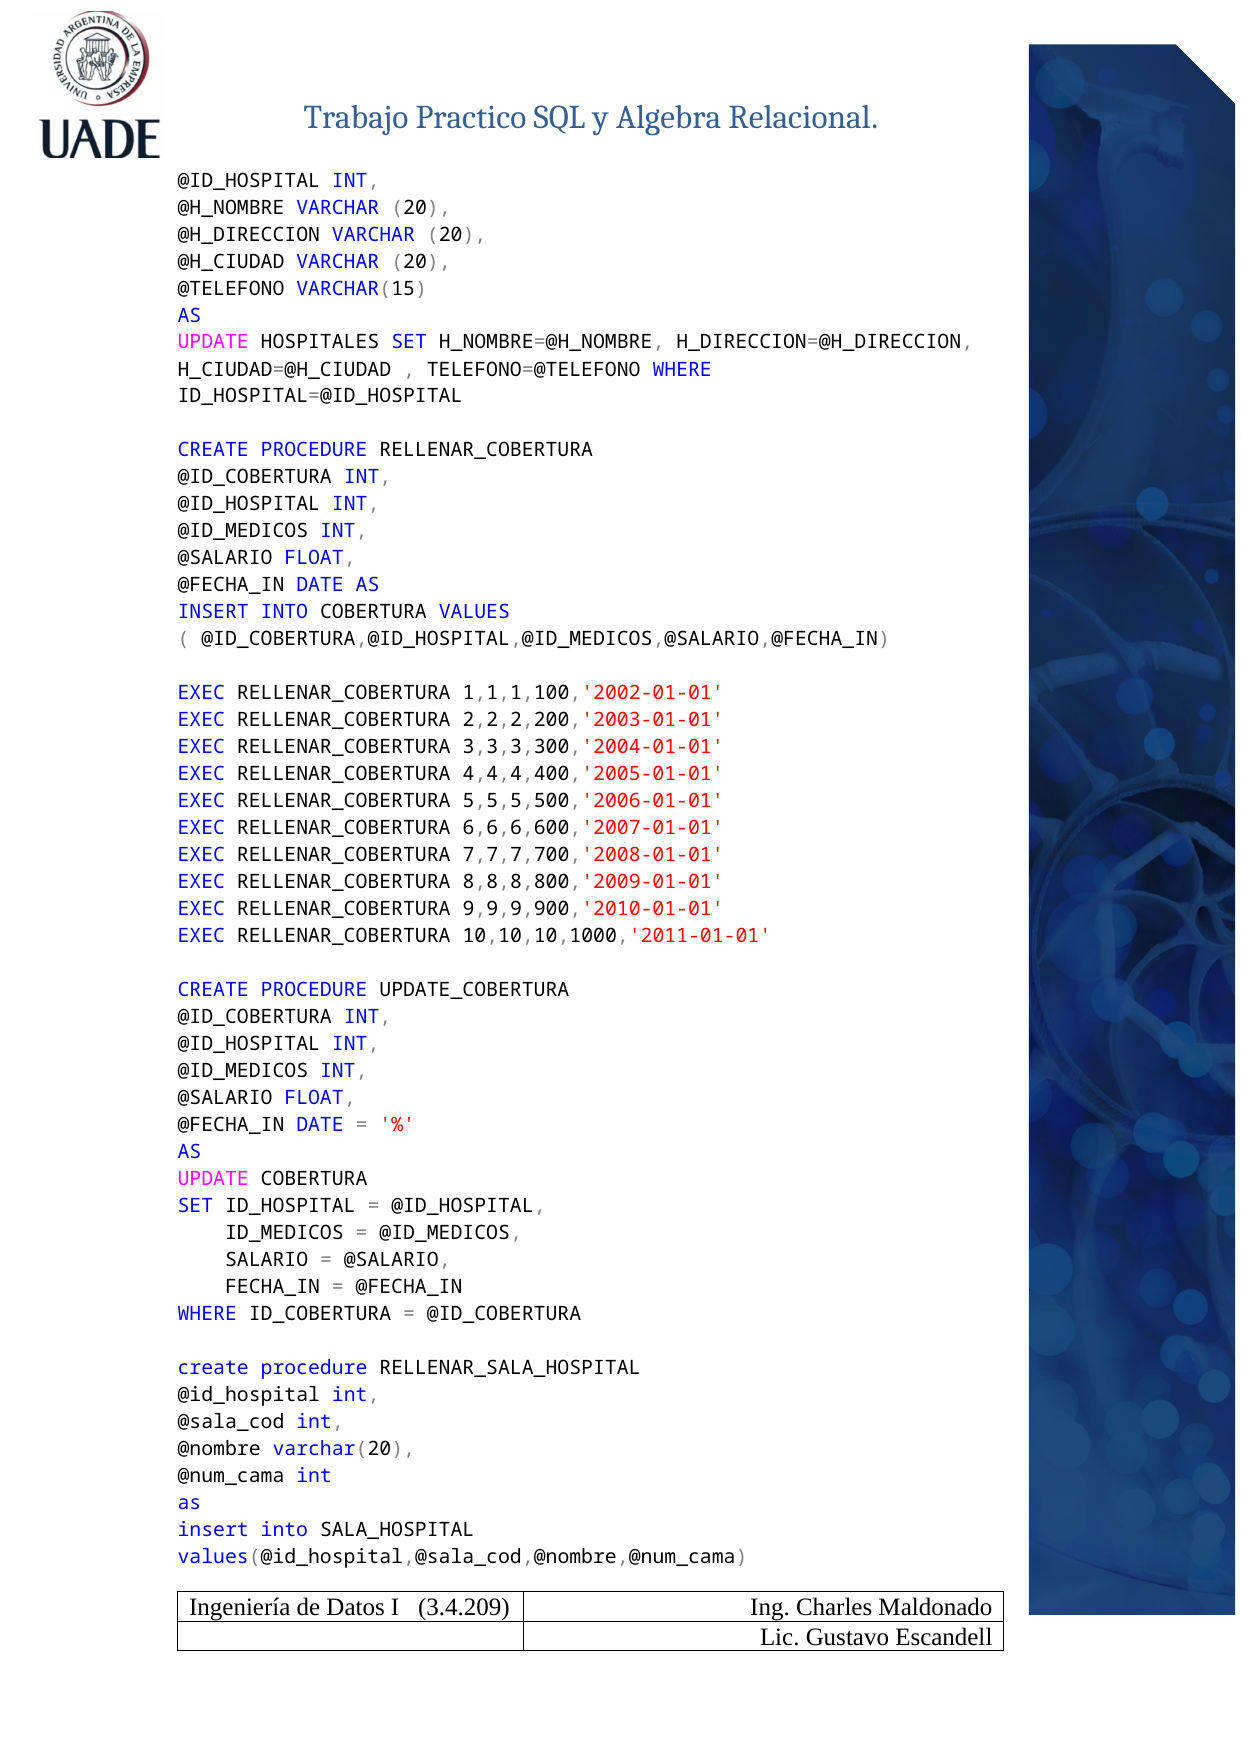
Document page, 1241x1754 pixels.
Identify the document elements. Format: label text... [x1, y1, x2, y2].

text @SALARIO FLOAT, [177, 1083, 1004, 1110]
text EXEC RELLENAR_COBERTURA 10,10,10,1000,'2011-01-01' [177, 921, 1004, 948]
text as [177, 1488, 1004, 1515]
text EXEC RELLENAR_COBERTURA 3,3,3,300,'2004-01-01' [177, 732, 1004, 759]
text EXEC RELLENAR_COBERTURA 9,9,9,900,'2010-01-01' [177, 894, 1004, 921]
text ID_MEDICOS = @ID_MEDICOS, [177, 1218, 1004, 1245]
text SALARIO = @SALARIO, [177, 1245, 1004, 1272]
picture [25, 11, 166, 158]
text UPDATE HOSPITALES SET H_NOMBRE=@H_NOMBRE, H_DIRECCION=@H_DIRECCION, H_CIUDAD=@H_CIUDAD , TELEFONO=@TELEFONO WHERE ID_HOSPITAL=@ID_HOSPITAL [177, 328, 1004, 409]
text UPDATE COBERTURA [177, 1164, 1004, 1191]
text @H_NOMBRE VARCHAR (20), [177, 193, 1004, 220]
text EXEC RELLENAR_COBERTURA 6,6,6,600,'2007-01-01' [177, 813, 1004, 840]
text AS [177, 301, 1004, 328]
text EXEC RELLENAR_COBERTURA 8,8,8,800,'2009-01-01' [177, 867, 1004, 894]
text @H_CIUDAD VARCHAR (20), [177, 247, 1004, 274]
text CREATE PROCEDURE RELLENAR_COBERTURA [177, 436, 1004, 463]
text @id_hospital int, [177, 1380, 1004, 1407]
picture [1028, 44, 1236, 1615]
text EXEC RELLENAR_COBERTURA 7,7,7,700,'2008-01-01' [177, 840, 1004, 867]
text create procedure RELLENAR_SALA_HOSPITAL [177, 1353, 1004, 1380]
text @ID_MEDICOS INT, [177, 1056, 1004, 1083]
text SET ID_HOSPITAL = @ID_HOSPITAL, [177, 1191, 1004, 1218]
text @ID_COBERTURA INT, [177, 463, 1004, 490]
text @nombre varchar(20), [177, 1434, 1004, 1461]
text @sala_cod int, [177, 1407, 1004, 1434]
text EXEC RELLENAR_COBERTURA 2,2,2,200,'2003-01-01' [177, 706, 1004, 732]
text EXEC RELLENAR_COBERTURA 1,1,1,100,'2002-01-01' [177, 678, 1004, 706]
text @FECHA_IN DATE = '%' [177, 1110, 1004, 1137]
text @SALARIO FLOAT, [177, 544, 1004, 571]
text @ID_COBERTURA INT, [177, 1002, 1004, 1029]
text @ID_HOSPITAL INT, [177, 1029, 1004, 1056]
text INSERT INTO COBERTURA VALUES ( @ID_COBERTURA,@ID_HOSPITAL,@ID_MEDICOS,@SALARIO,@FECHA_IN) [177, 598, 1004, 652]
text AS [177, 1137, 1004, 1164]
text EXEC RELLENAR_COBERTURA 5,5,5,500,'2006-01-01' [177, 786, 1004, 813]
text insert into SALA_HOSPITAL values(@id_hospital,@sala_cod,@nombre,@num_cama) [177, 1515, 1004, 1569]
text @ID_MEDICOS INT, [177, 517, 1004, 544]
text FECHA_IN = @FECHA_IN [177, 1272, 1004, 1299]
text @H_DIRECCION VARCHAR (20), [177, 220, 1004, 247]
text @num_cama int [177, 1461, 1004, 1488]
text WHERE ID_COBERTURA = @ID_COBERTURA [177, 1299, 1004, 1326]
text CREATE PROCEDURE UPDATE_COBERTURA [177, 975, 1004, 1002]
text @FECHA_IN DATE AS [177, 571, 1004, 598]
text @ID_HOSPITAL INT, [177, 490, 1004, 517]
text @TELEFONO VARCHAR(15) [177, 274, 1004, 301]
text @ID_HOSPITAL INT, [177, 166, 1004, 193]
text EXEC RELLENAR_COBERTURA 4,4,4,400,'2005-01-01' [177, 759, 1004, 786]
